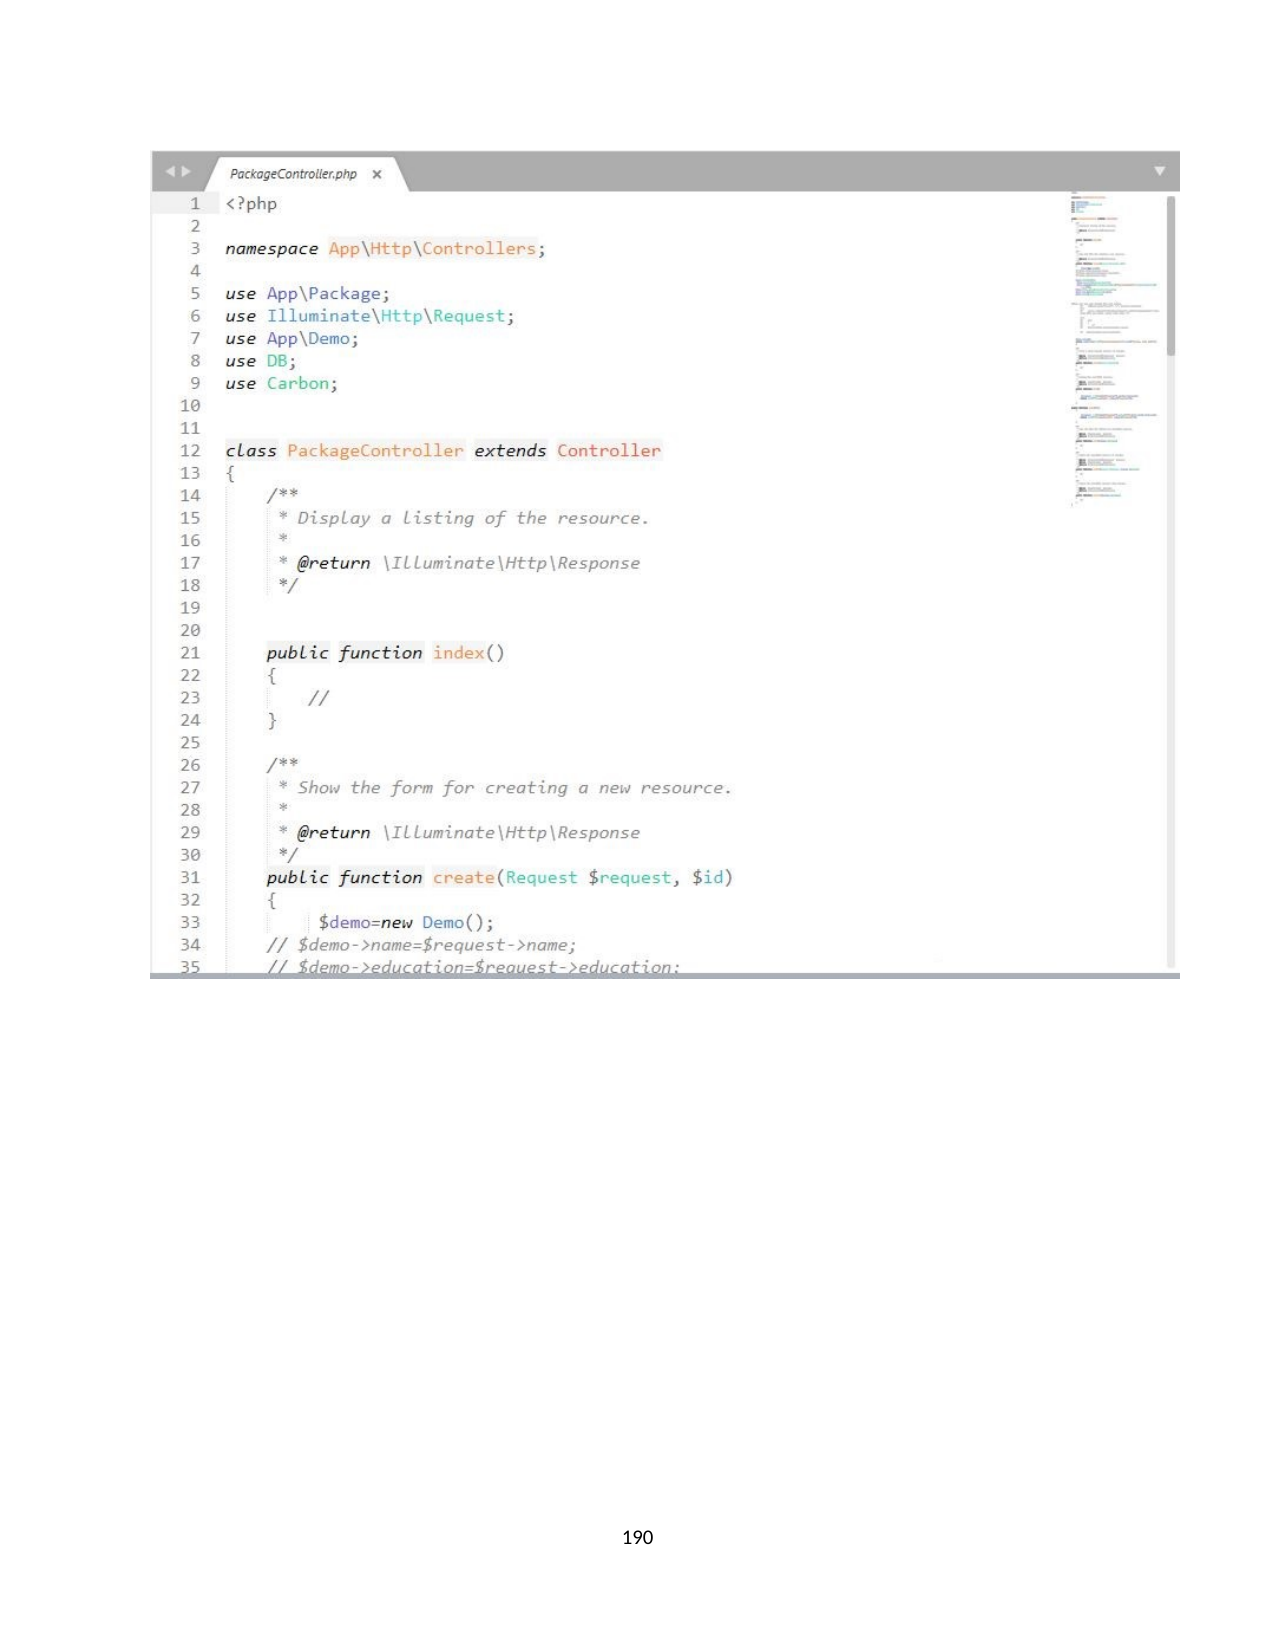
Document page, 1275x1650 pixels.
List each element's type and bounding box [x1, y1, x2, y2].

picture [150, 150, 1180, 979]
